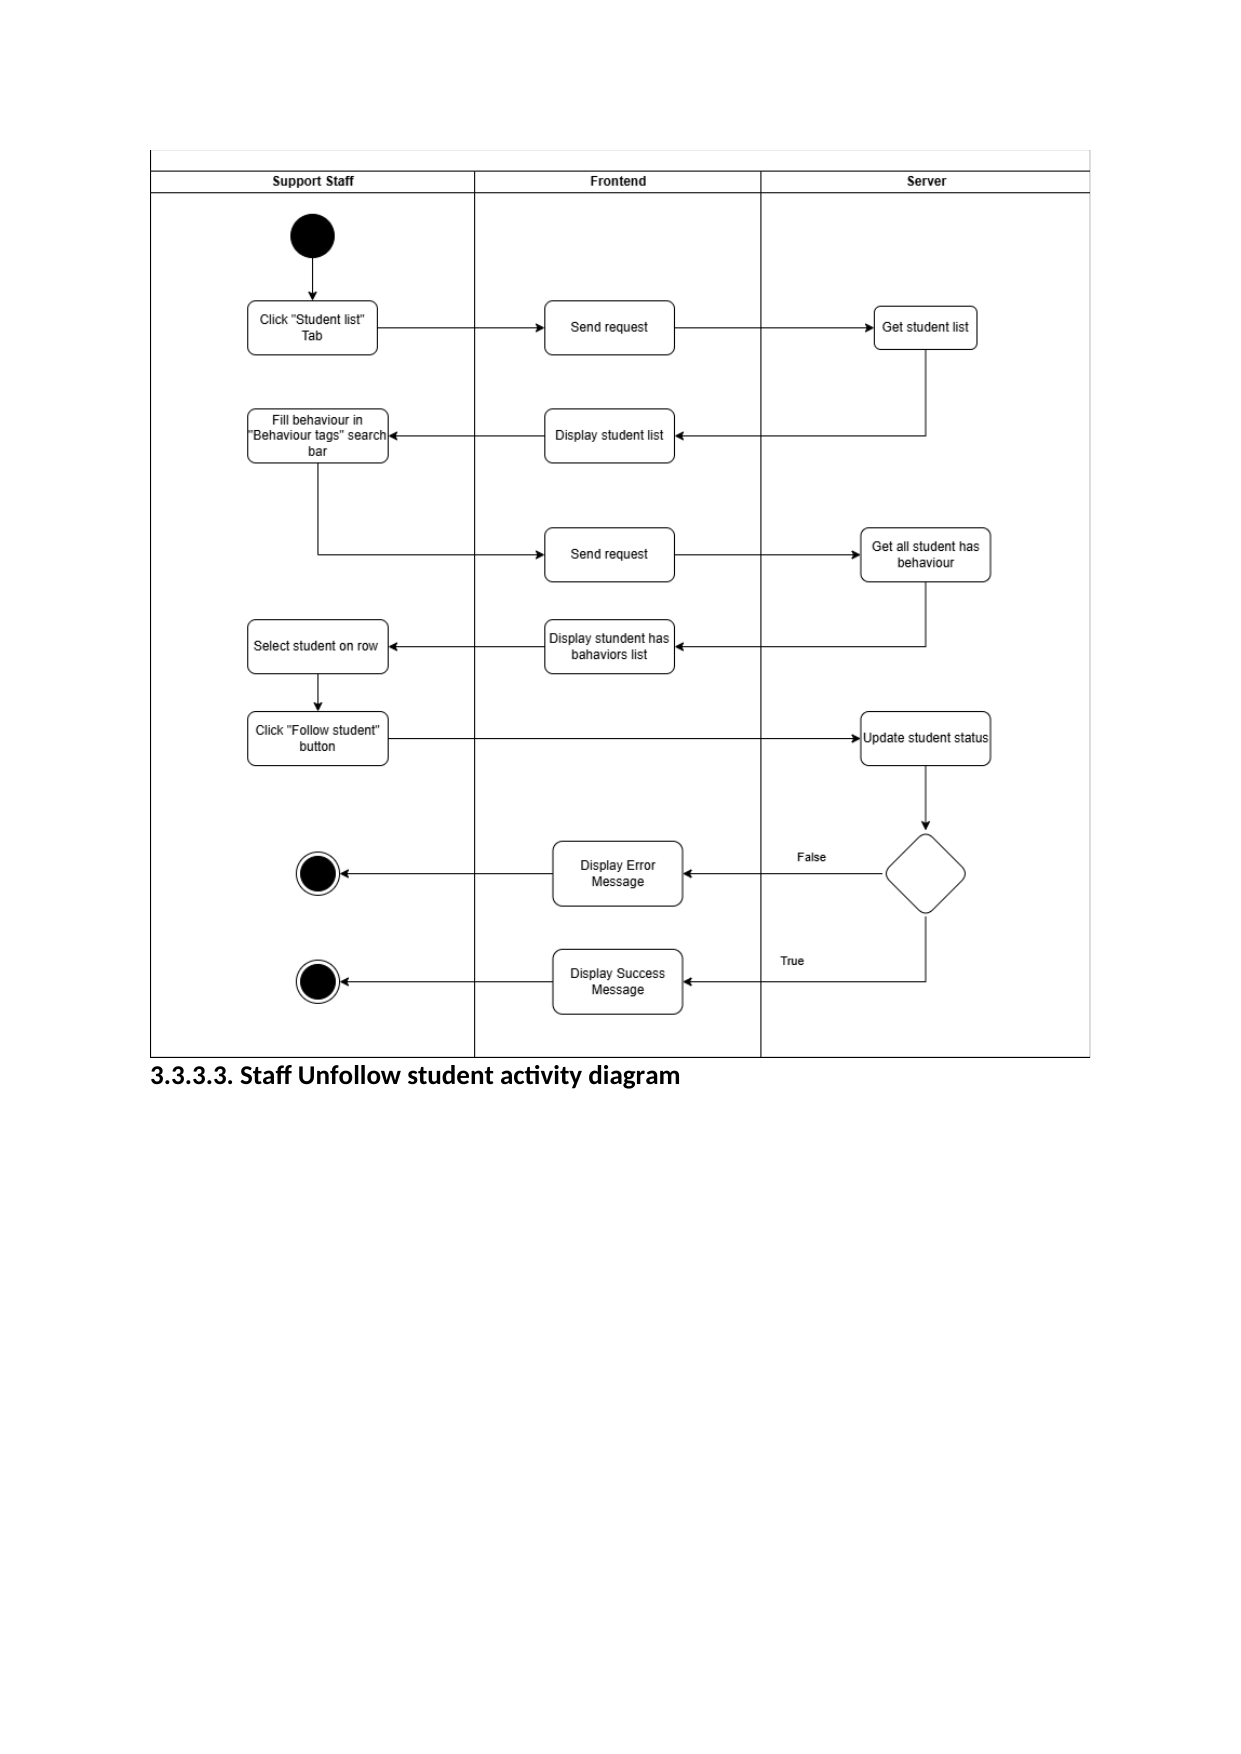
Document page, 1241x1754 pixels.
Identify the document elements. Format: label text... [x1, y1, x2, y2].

subtitle 3.3.3.3. Staff Unfollow student activity diagram [150, 1058, 1090, 1091]
picture [150, 150, 1091, 1058]
